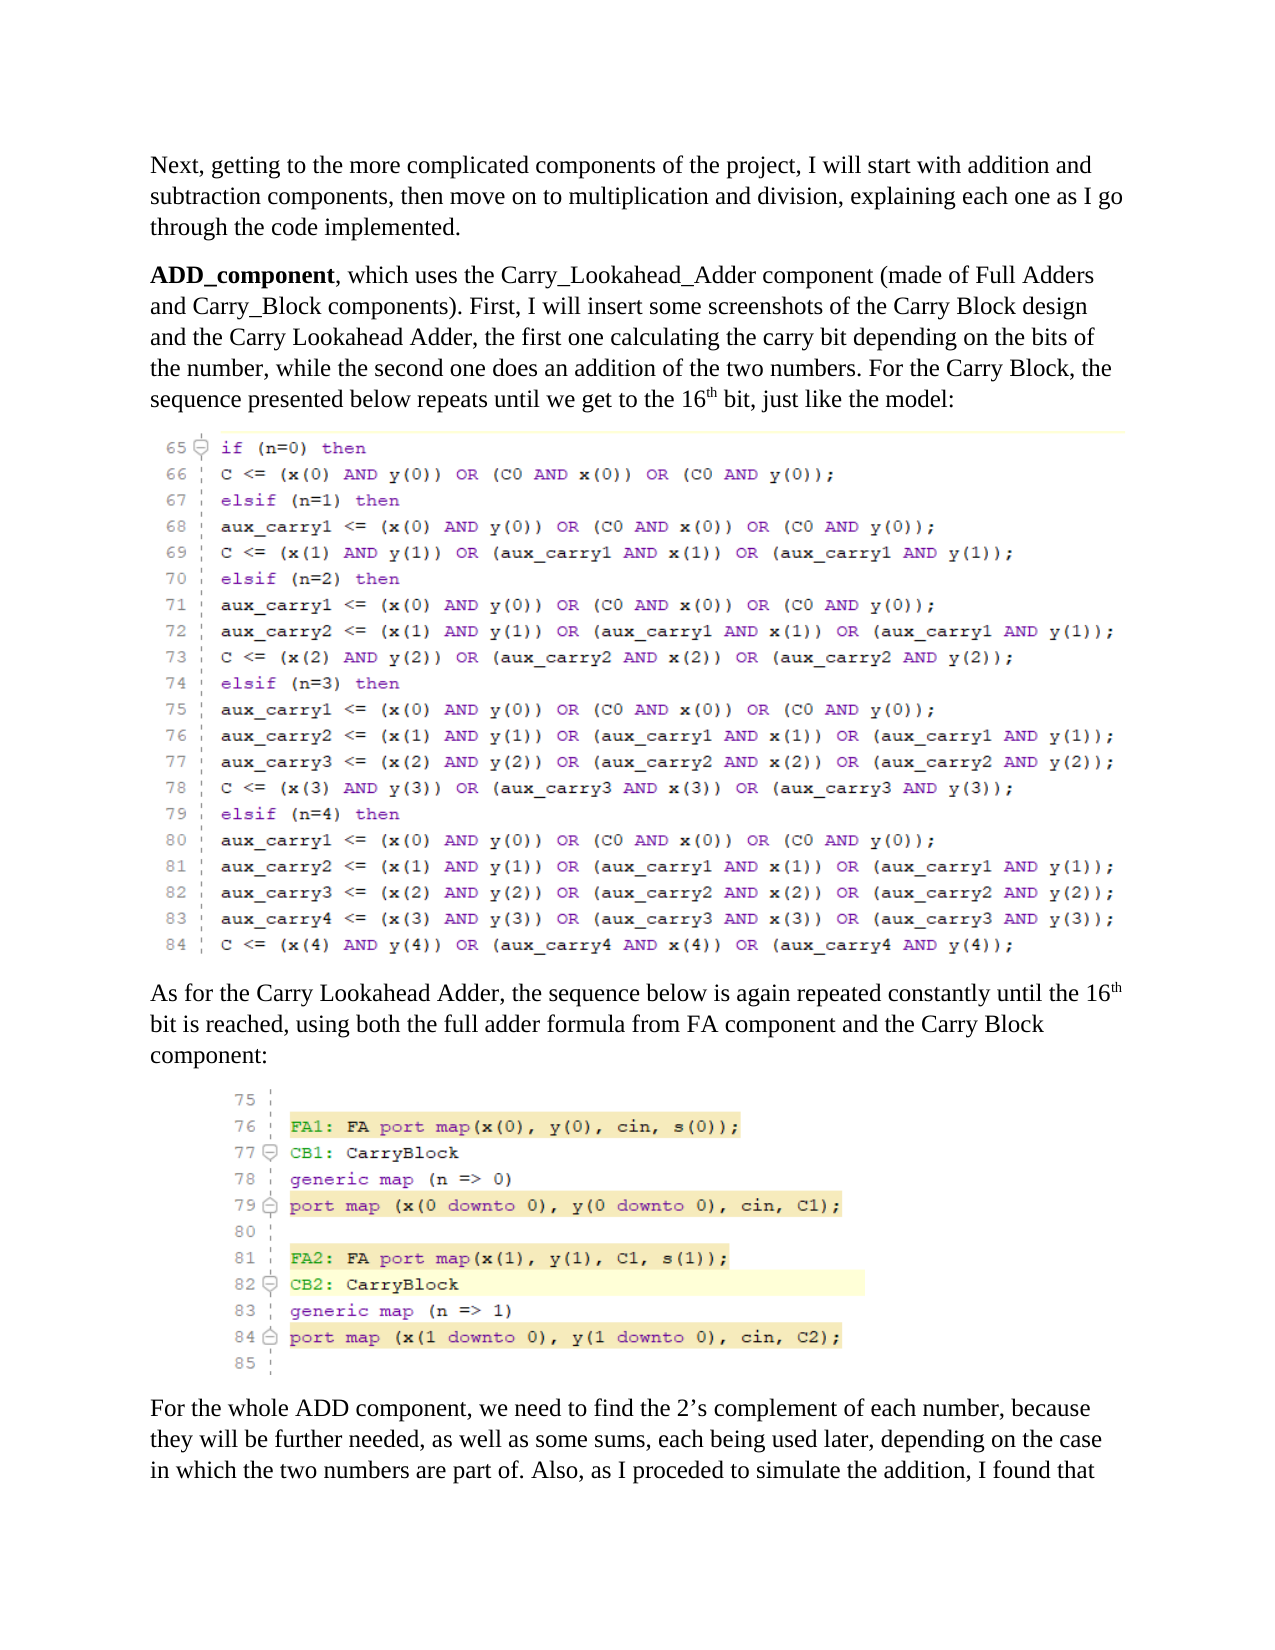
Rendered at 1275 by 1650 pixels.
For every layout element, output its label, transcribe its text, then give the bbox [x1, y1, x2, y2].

text Next, getting to the more complicated components of the project, I will start with addition and subtraction components, then move on to multiplication and division, explaining each one as I go through the code implemented. [150, 150, 1125, 241]
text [150, 1393, 1125, 1484]
picture [225, 1088, 865, 1375]
picture [150, 431, 1125, 960]
text ADD_component, which uses the Carry_Lookahead_Adder component (made of Full Adders and Carry_Block components). First, I will insert some screenshots of the Carry Block design and the Carry Lookahead Adder, the first one calculating the carry bit depending on the bits of the number, while the second one does an addition of the two numbers. For the Carry Block, the sequence presented below repeats until we get to the 16th bit, just like the model: [150, 260, 1125, 413]
text As for the Carry Lookahead Adder, the sequence below is again repeated constantly until the 16th bit is reached, using both the full adder formula from FA component and the Carry Block component: [150, 978, 1125, 1069]
